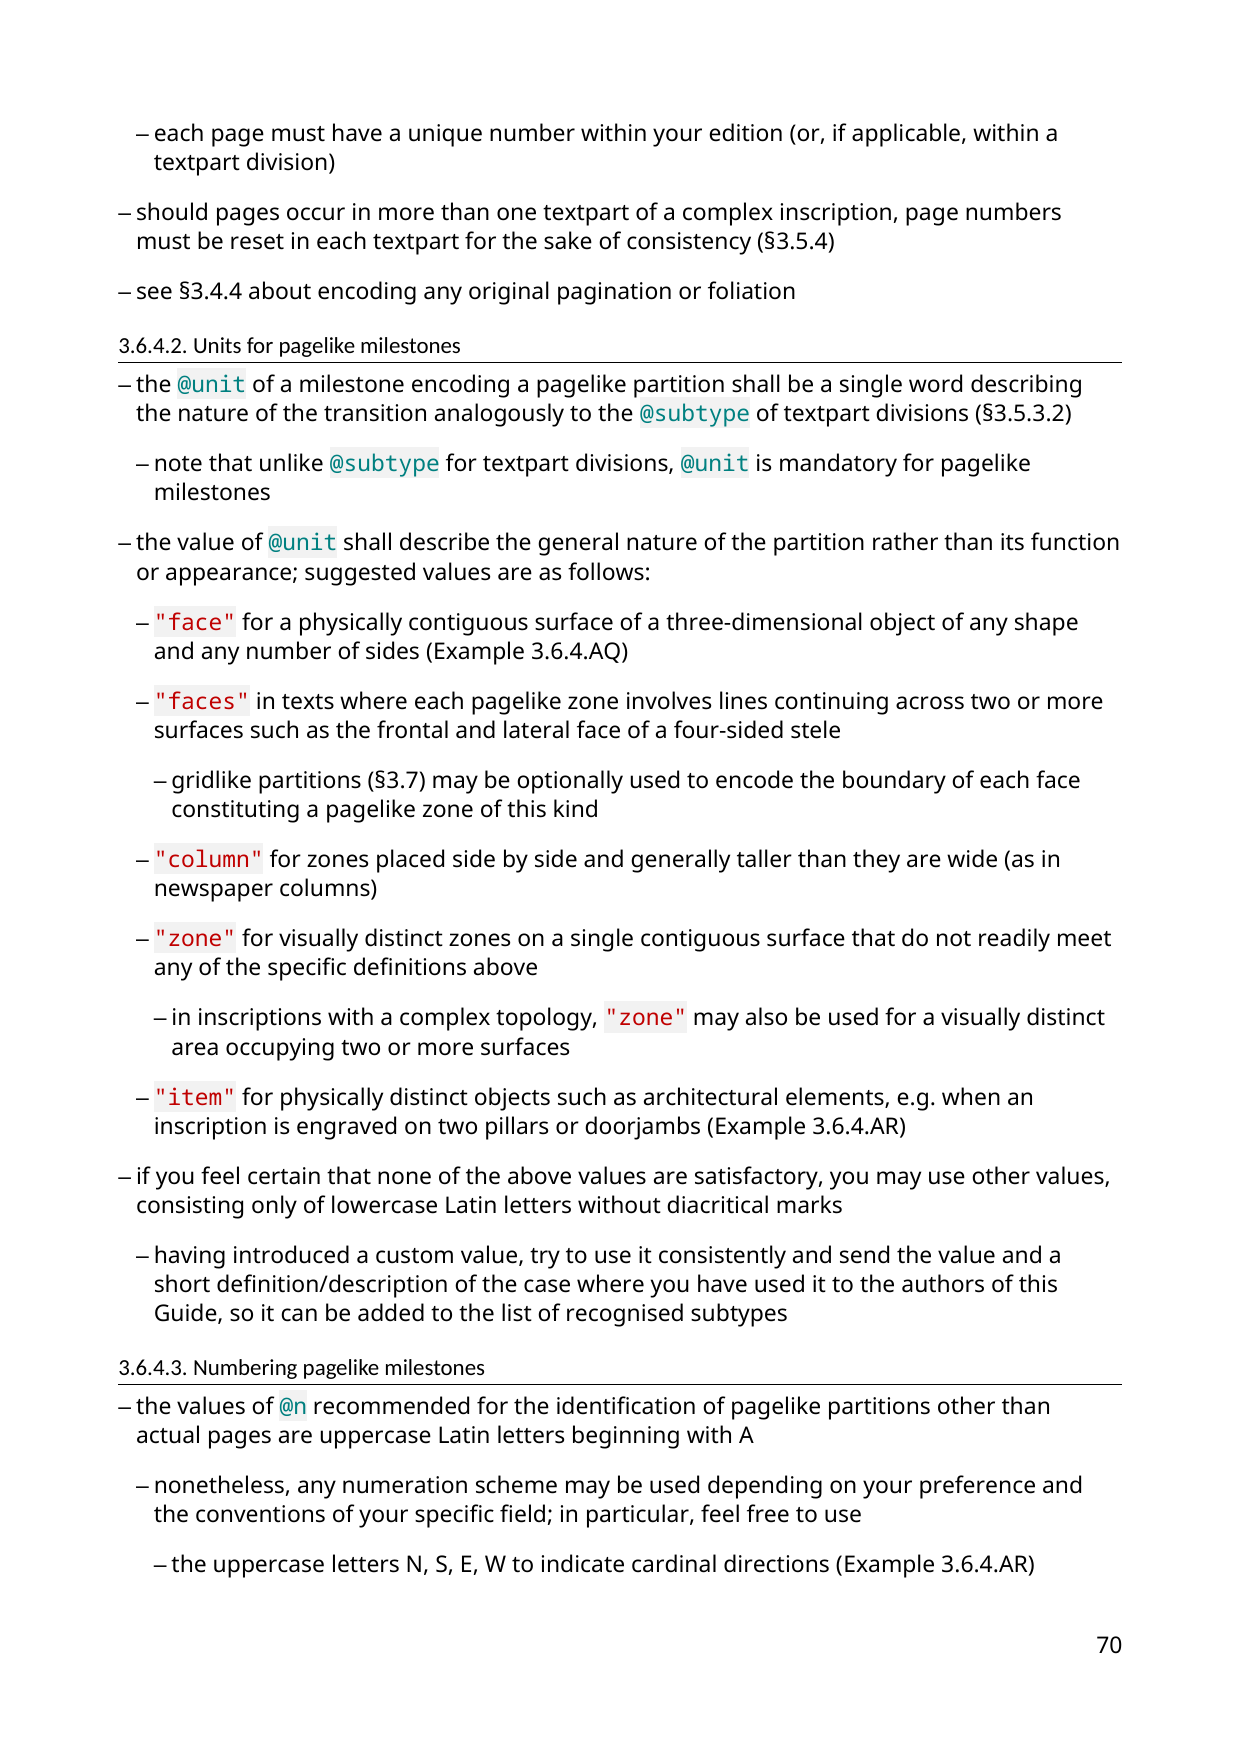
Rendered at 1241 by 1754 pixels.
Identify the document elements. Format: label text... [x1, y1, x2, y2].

list note that unlike @subtype for textpart divisions, @unit is mandatory for pagelike milestones [136, 448, 1122, 507]
list "face" for a physically contiguous surface of a three-dimensional object of any shape and any number of sides (Example 3.6.4.A) [136, 607, 1122, 665]
subtitle Units for pagelike milestones [118, 331, 1122, 362]
list the value of @unit shall describe the general nature of the partition rather than its function or appearance; suggested values are as follows: [118, 527, 1122, 586]
list see §3.4.4 about encoding any original pagination or foliation [118, 276, 1122, 306]
list should pages occur in more than one textpart of a complex inscription, page numbers must be reset in each textpart for the sake of consistency (§3.5.4) [118, 197, 1122, 256]
list having introduced a custom value, try to use it consistently and send the value and a short definition/description of the case where you have used it to the authors of this Guide, so it can be added to the list of recognised subtypes [136, 1240, 1122, 1327]
list "faces" in texts where each pagelike zone involves lines continuing across two or more surfaces such as the frontal and lateral face of a four-sided stele [136, 686, 1122, 744]
list each page must have a unique number within your edition (or, if applicable, within a textpart division) [136, 118, 1122, 176]
list "column" for zones placed side by side and generally taller than they are wide (as in newspaper columns) [136, 844, 1122, 902]
list the values of @n recommended for the identification of pagelike partitions other than actual pages are uppercase Latin letters beginning with A [118, 1391, 1122, 1449]
list in inscriptions with a complex topology, "zone" may also be used for a visually distinct area occupying two or more surfaces [153, 1002, 1122, 1061]
list nonetheless, any numeration scheme may be used depending on your preference and the conventions of your specific field; in particular, feel free to use [136, 1470, 1122, 1528]
list "zone" for visually distinct zones on a single contiguous surface that do not readily meet any of the specific definitions above [136, 923, 1122, 982]
list gridlike partitions (§3.7) may be optionally used to encode the boundary of each face constituting a pagelike zone of this kind [153, 765, 1122, 823]
subtitle Numbering pagelike milestones [118, 1352, 1122, 1384]
list the @unit of a milestone encoding a pagelike partition shall be a single word describing the nature of the transition analogously to the @subtype of textpart divisions (§3.5.3.2) [118, 369, 1122, 427]
list "item" for physically distinct objects such as architectural elements, e.g. when an inscription is engraved on two pillars or doorjambs (Example 3.6.4.B) [136, 1082, 1122, 1140]
list if you feel certain that none of the above values are satisfactory, you may use other values, consisting only of lowercase Latin letters without diacritical marks [118, 1161, 1122, 1219]
list the uppercase letters N, S, E, W to indicate cardinal directions (Example 3.6.4.B) [153, 1549, 1122, 1578]
